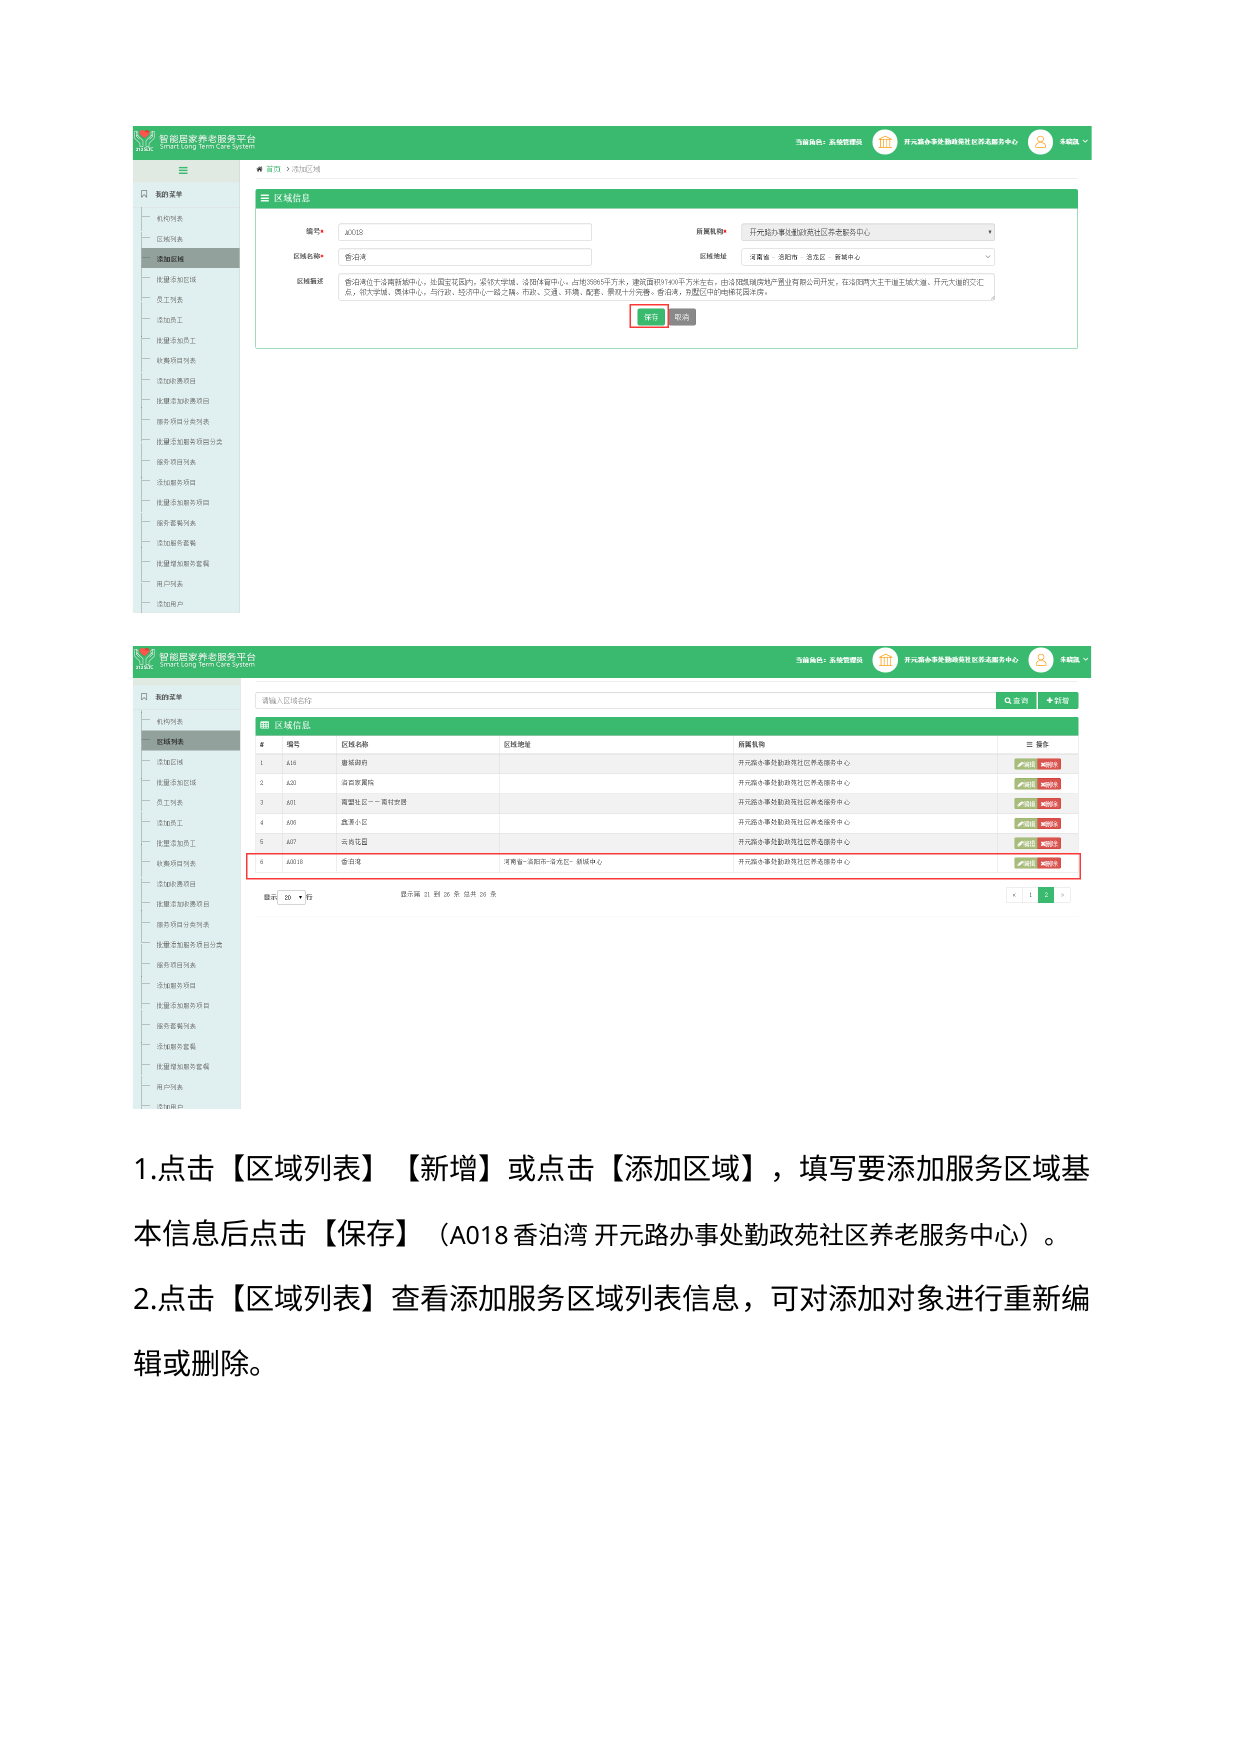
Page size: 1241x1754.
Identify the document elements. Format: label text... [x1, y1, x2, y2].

picture [132, 646, 1092, 1109]
text 1.点击【区域列表】【新增】或点击【添加区域】，填写要添加服务区域基本信息后点击【保存】（A018香泊湾 开元路办事处勤政苑社区养老服务中心）。 [133, 1134, 1093, 1264]
picture [132, 126, 1092, 618]
text 2.点击【区域列表】查看添加服务区域列表信息，可对添加对象进行重新编辑或删除。 [133, 1264, 1093, 1394]
